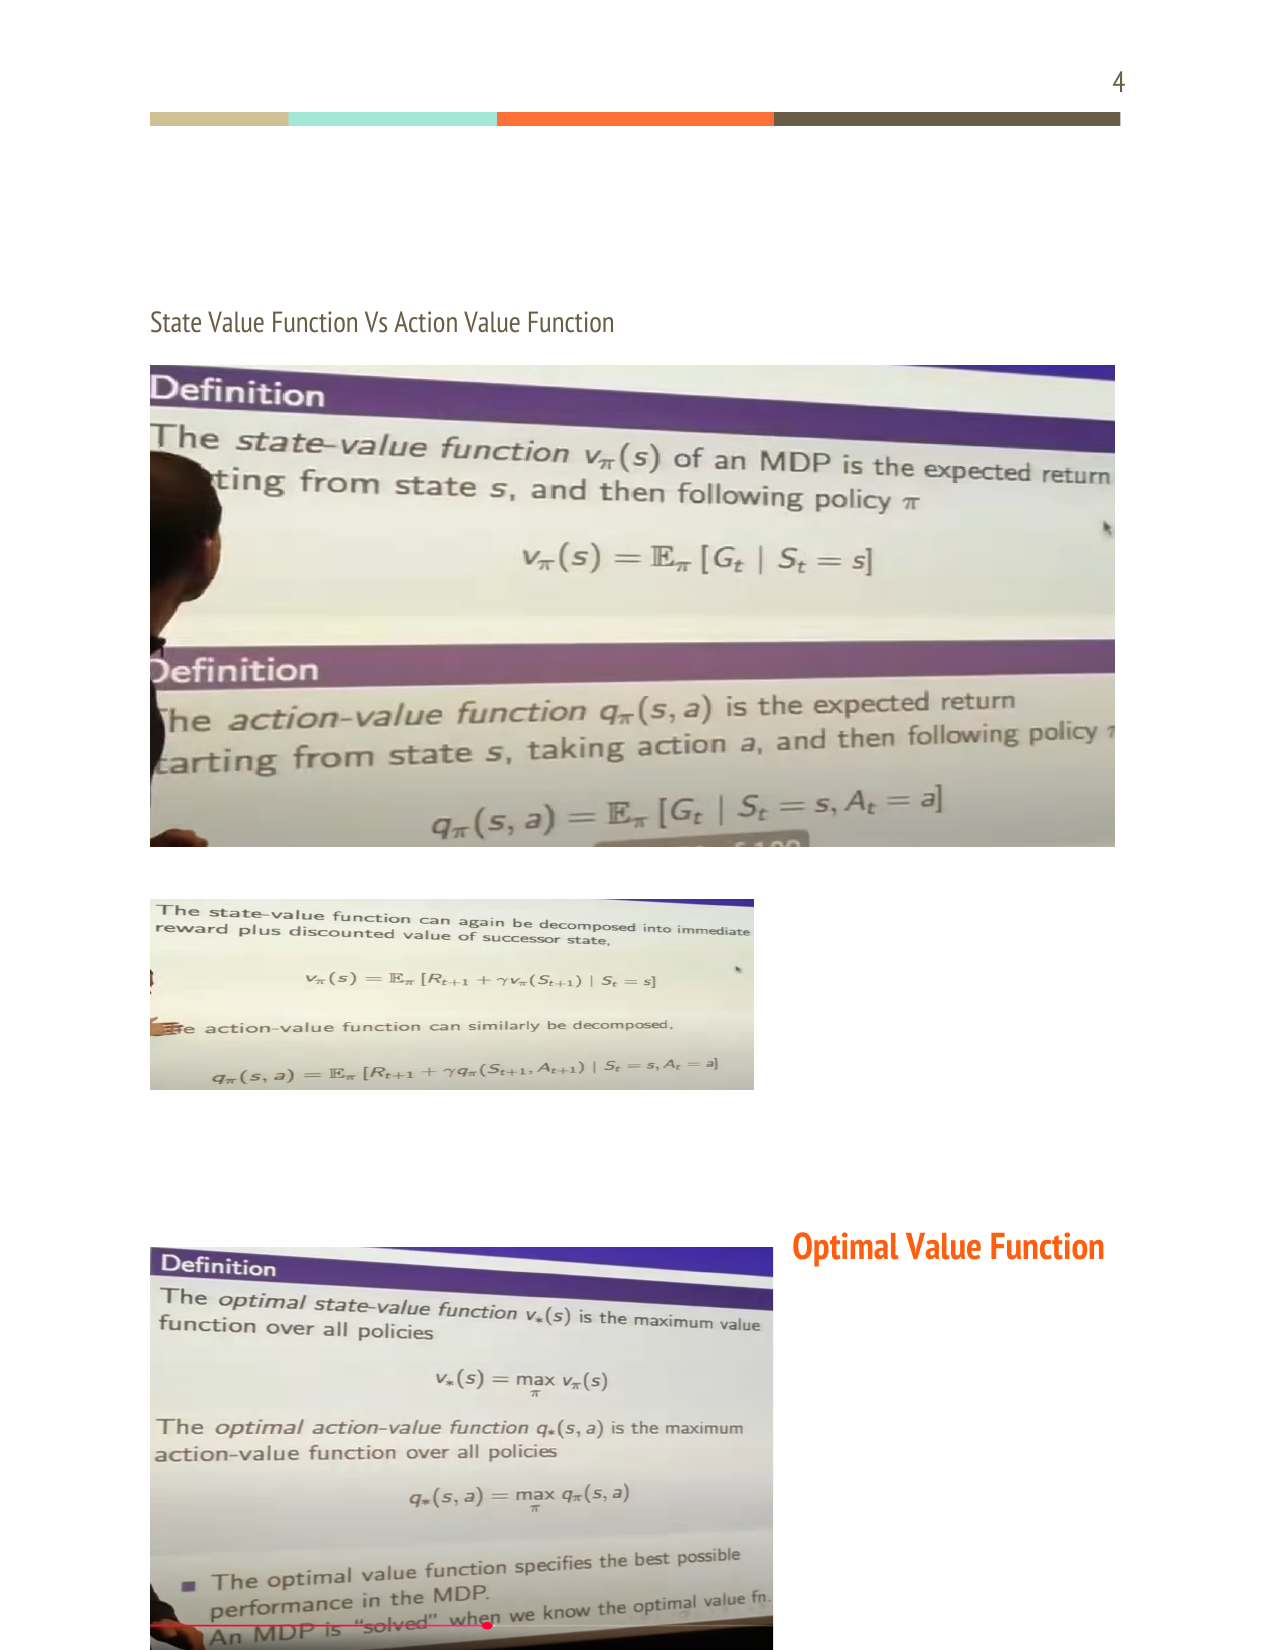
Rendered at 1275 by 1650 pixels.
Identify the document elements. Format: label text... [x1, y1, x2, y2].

picture [150, 1247, 774, 1650]
subtitle Optimal Value Function [150, 1221, 1125, 1270]
picture [150, 899, 754, 1090]
picture [150, 365, 1115, 847]
picture [150, 112, 1121, 126]
subtitle State Value Function Vs Action Value Function [150, 302, 1125, 340]
